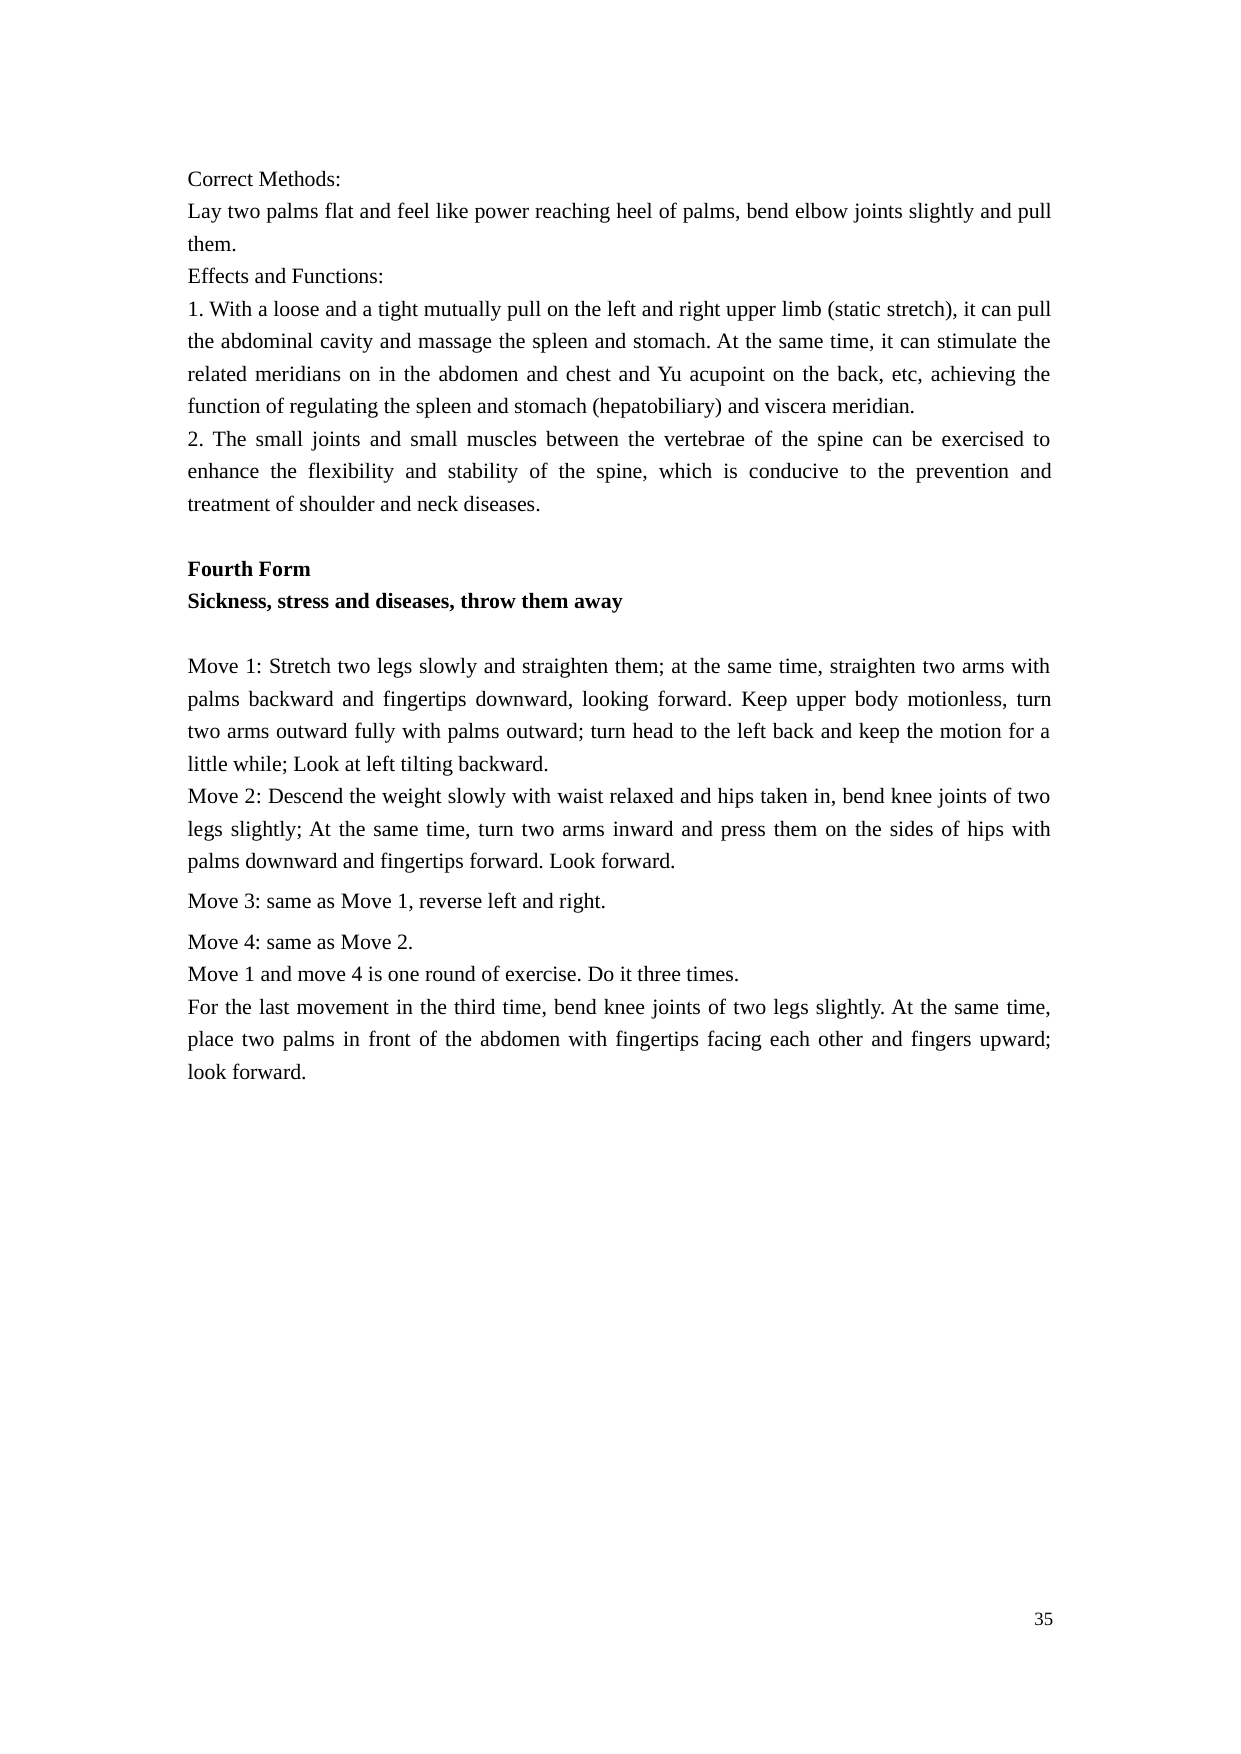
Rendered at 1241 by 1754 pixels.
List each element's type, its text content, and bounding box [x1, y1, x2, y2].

text 2. The small joints and small muscles between the vertebrae of the spine can be exercised to enhance the flexibility and stability of the spine, which is conducive to the prevention and treatment of shoulder and neck diseases. [187, 422, 1053, 519]
text Lay two palms flat and feel like power reaching heel of palms, bend elbow joints slightly and pull them. [187, 194, 1053, 259]
text Move 3: same as Move 1, reverse left and right. [187, 885, 1053, 917]
text Fourth Form [187, 552, 1053, 584]
text Sickness, stress and diseases, throw them away [187, 584, 1053, 617]
text Move 2: Descend the weight slowly with waist relaxed and hips taken in, bend knee joints of two legs slightly; At the same time, turn two arms inward and press them on the sides of hips with palms downward and fingertips forward. Look forward. [187, 779, 1053, 877]
text Correct Methods: [187, 162, 1053, 194]
text Move 1: Stretch two legs slowly and straighten them; at the same time, straighten two arms with palms backward and fingertips downward, looking forward. Keep upper body motionless, turn two arms outward fully with palms outward; turn head to the left back and keep the motion for a little while; Look at left tilting backward. [187, 649, 1053, 779]
text 1. With a loose and a tight mutually pull on the left and right upper limb (static stretch), it can pull the abdominal cavity and massage the spleen and stomach. At the same time, it can stimulate the related meridians on in the abdomen and chest and Yu acupoint on the back, etc, achieving the function of regulating the spleen and stomach (hepatobiliary) and viscera meridian. [187, 292, 1053, 422]
text Effects and Functions: [187, 259, 1053, 292]
text Move 1 and move 4 is one round of exercise. Do it three times. [187, 958, 1053, 990]
text For the last movement in the third time, bend knee joints of two legs slightly. At the same time, place two palms in front of the abdomen with fingertips facing each other and fingers upward; look forward. [187, 990, 1053, 1088]
text Move 4: same as Move 2. [187, 925, 1053, 958]
